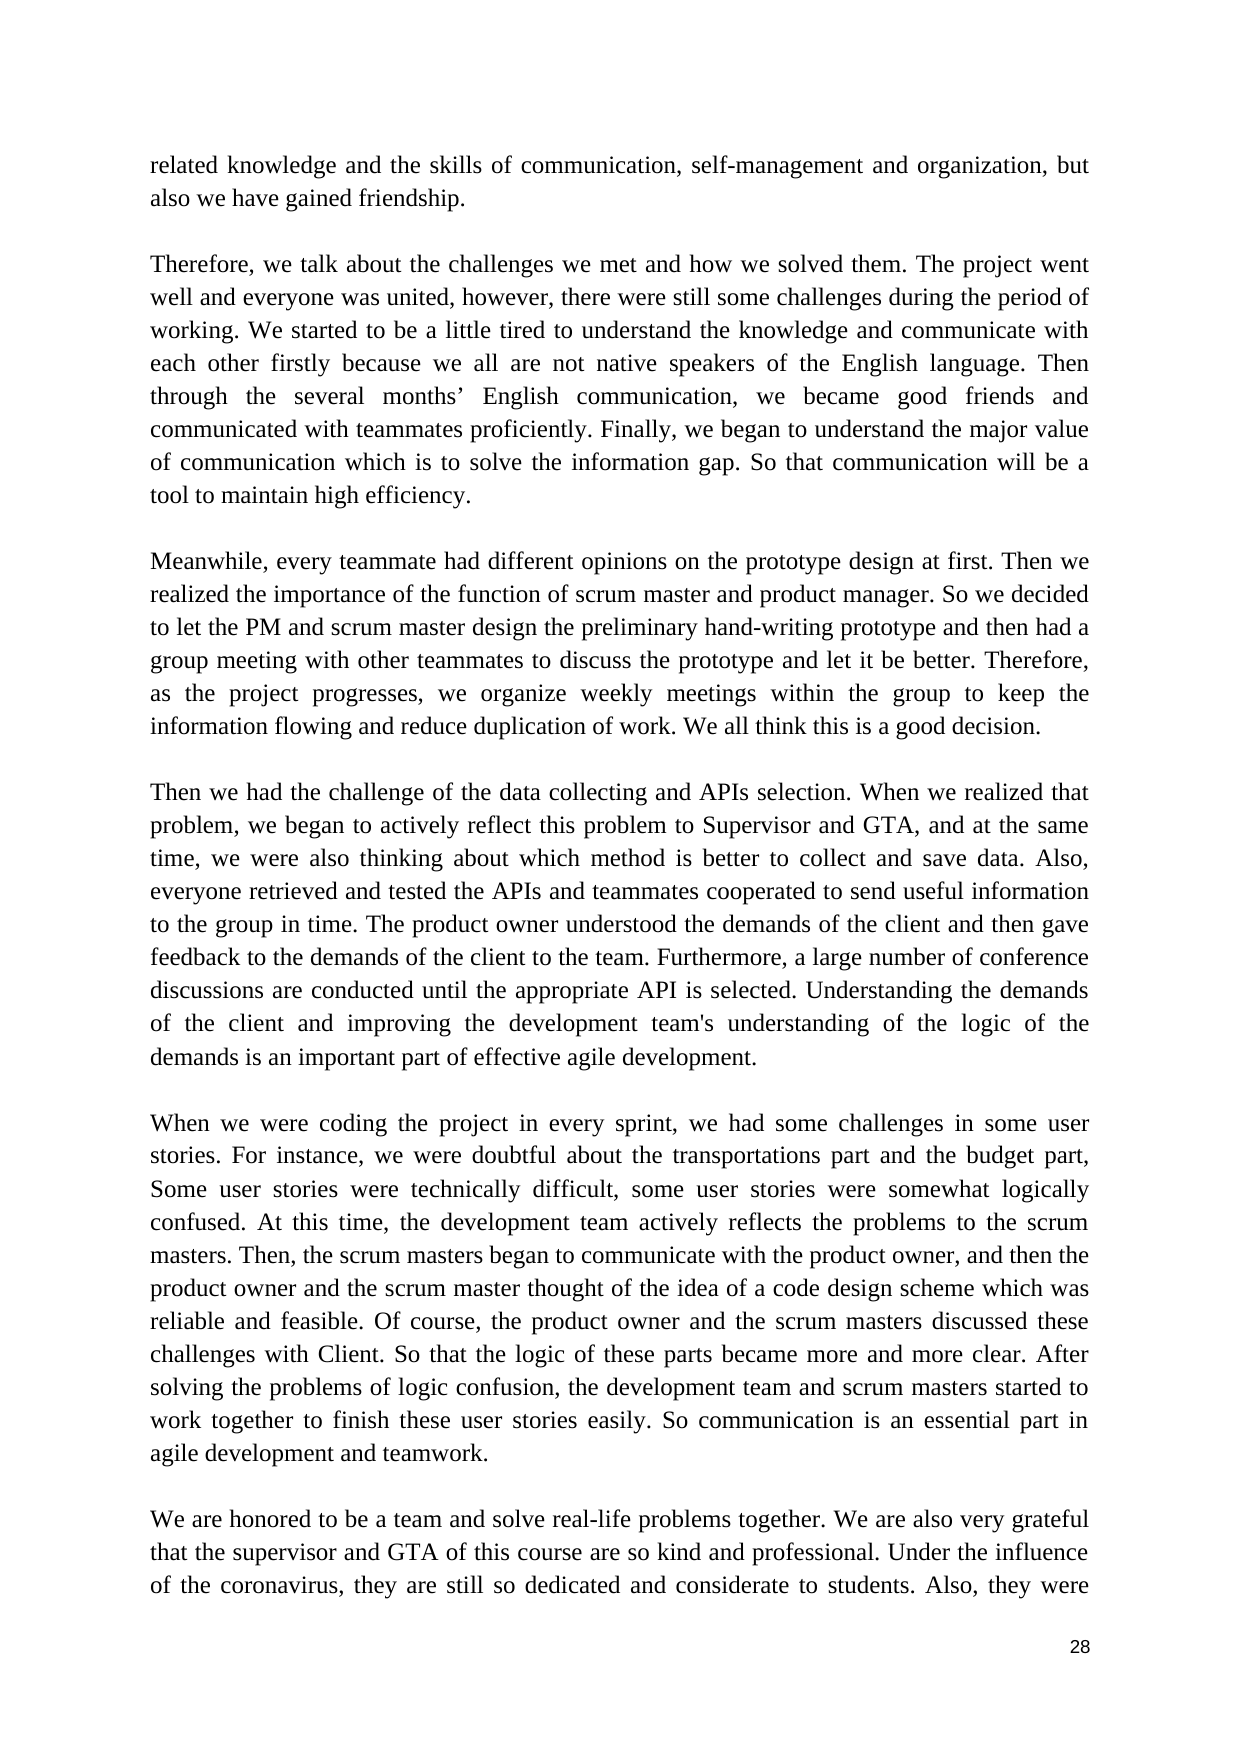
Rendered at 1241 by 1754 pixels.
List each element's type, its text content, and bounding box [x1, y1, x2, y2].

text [150, 150, 1090, 212]
text Then we had the challenge of the data collecting and APIs selection. When we realized that problem, we began to actively reflect this problem to Supervisor and GTA, and at the same time, we were also thinking about which method is better to collect and save data. Also, everyone retrieved and tested the APIs and teammates cooperated to send useful information to the group in time. The product owner understood the demands of the client and then gave feedback to the demands of the client to the team. Furthermore, a large number of conference discussions are conducted until the appropriate API is selected. Understanding the demands of the client and improving the development team's understanding of the logic of the demands is an important part of effective agile development. [150, 777, 1090, 1070]
text Therefore, we talk about the challenges we met and how we solved them. The project went well and everyone was united, however, there were still some challenges during the period of working. We started to be a little tired to understand the knowledge and communicate with each other firstly because we all are not native speakers of the English language. Then through the several months’ English communication, we became good friends and communicated with teammates proficiently. Finally, we began to understand the major value of communication which is to solve the information gap. So that communication will be a tool to maintain high efficiency. [150, 249, 1090, 509]
text Meanwhile, every teammate had different opinions on the prototype design at first. Then we realized the importance of the function of scrum master and product manager. So we decided to let the PM and scrum master design the preliminary hand-writing prototype and then had a group meeting with other teammates to discuss the prototype and let it be better. Therefore, as the project progresses, we organize weekly meetings within the group to keep the information flowing and reduce duplication of work. We all think this is a good decision. [150, 546, 1090, 740]
text When we were coding the project in every sprint, we had some challenges in some user stories. For instance, we were doubtful about the transportations part and the budget part, Some user stories were technically difficult, some user stories were somewhat logically confused. At this time, the development team actively reflects the problems to the scrum masters. Then, the scrum masters began to communicate with the product owner, and then the product owner and the scrum master thought of the idea of a code design scheme which was reliable and feasible. Of course, the product owner and the scrum masters discussed these challenges with Client. So that the logic of these parts became more and more clear. After solving the problems of logic confusion, the development team and scrum masters started to work together to finish these user stories easily. So communication is an essential part in agile development and teamwork. [150, 1108, 1090, 1467]
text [150, 1504, 1090, 1599]
